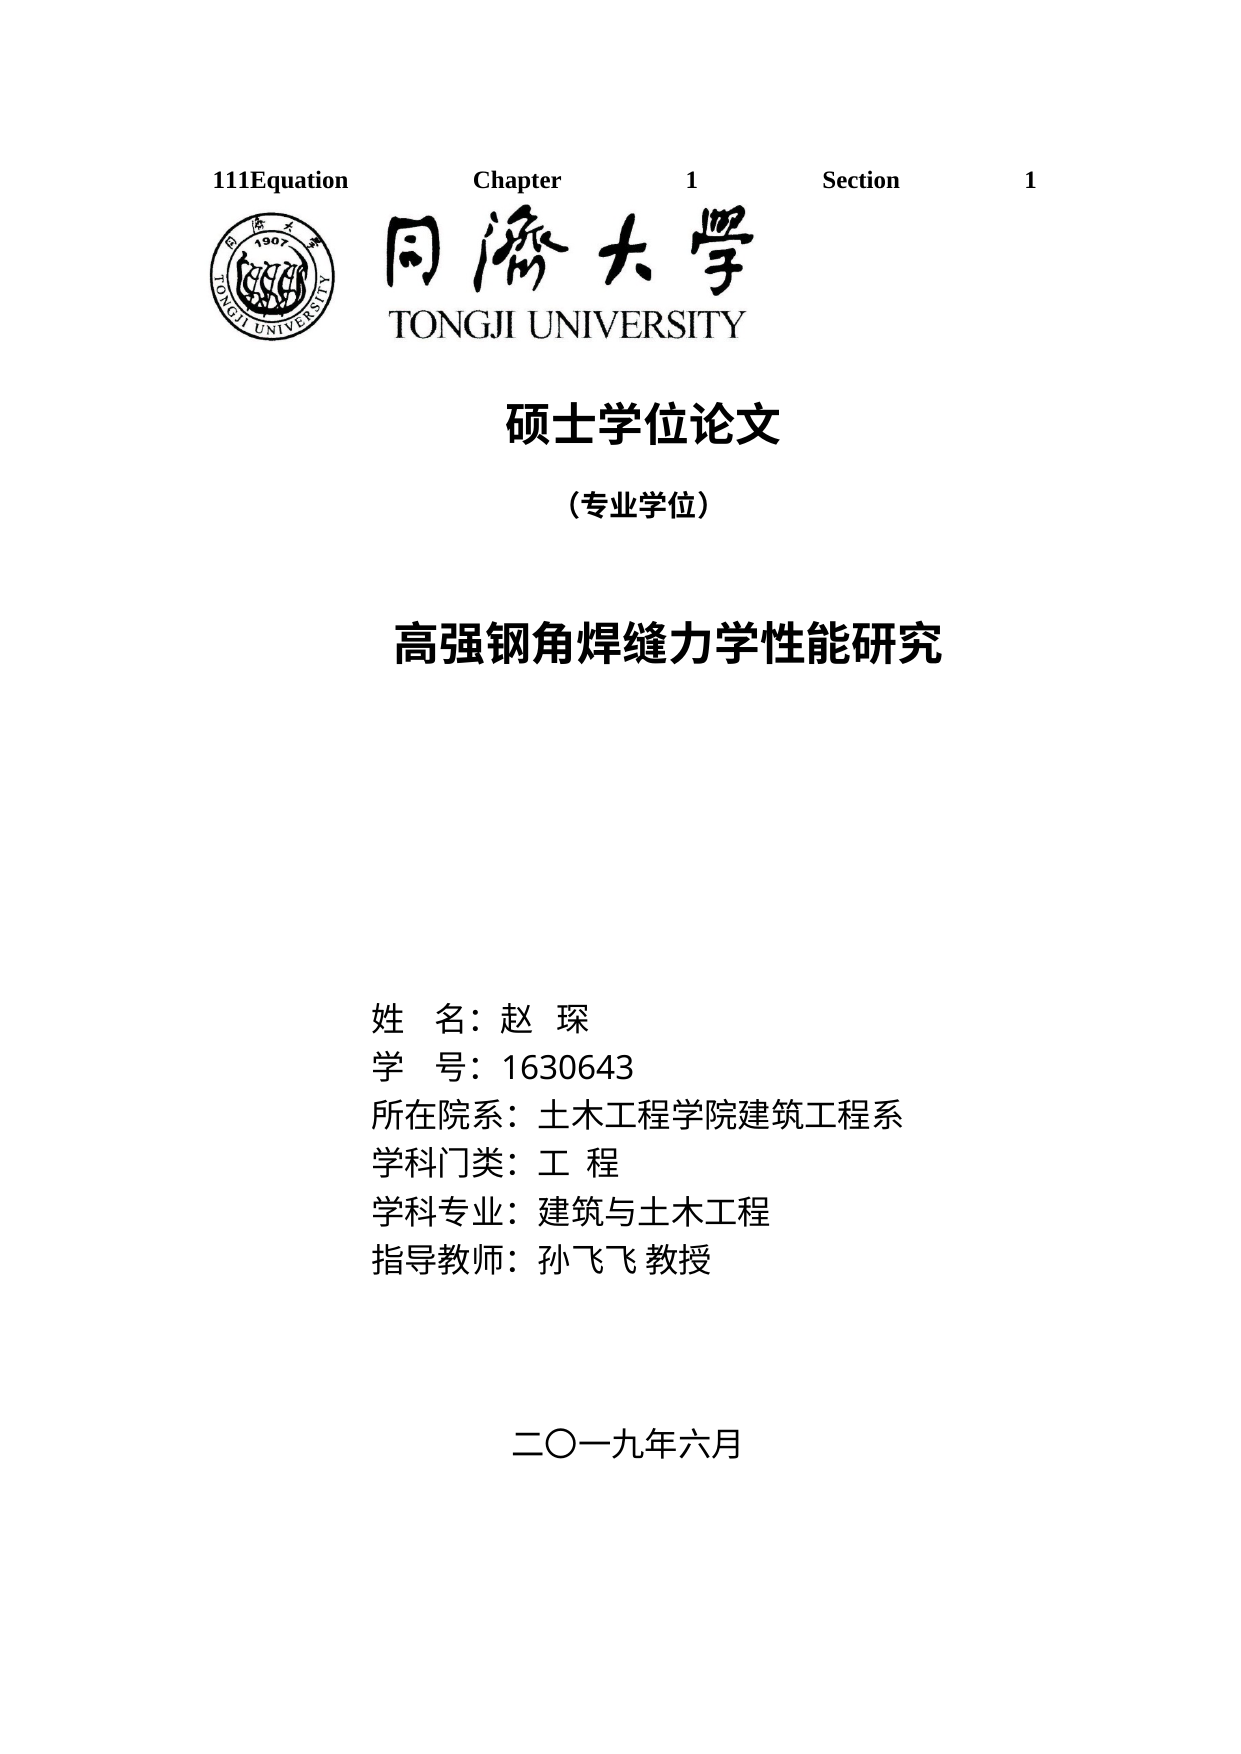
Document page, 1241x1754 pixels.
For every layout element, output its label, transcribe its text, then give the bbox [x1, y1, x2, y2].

picture [187, 194, 779, 348]
text 硕士学位论文 [187, 373, 1053, 471]
text （专业学位） [187, 471, 1053, 536]
